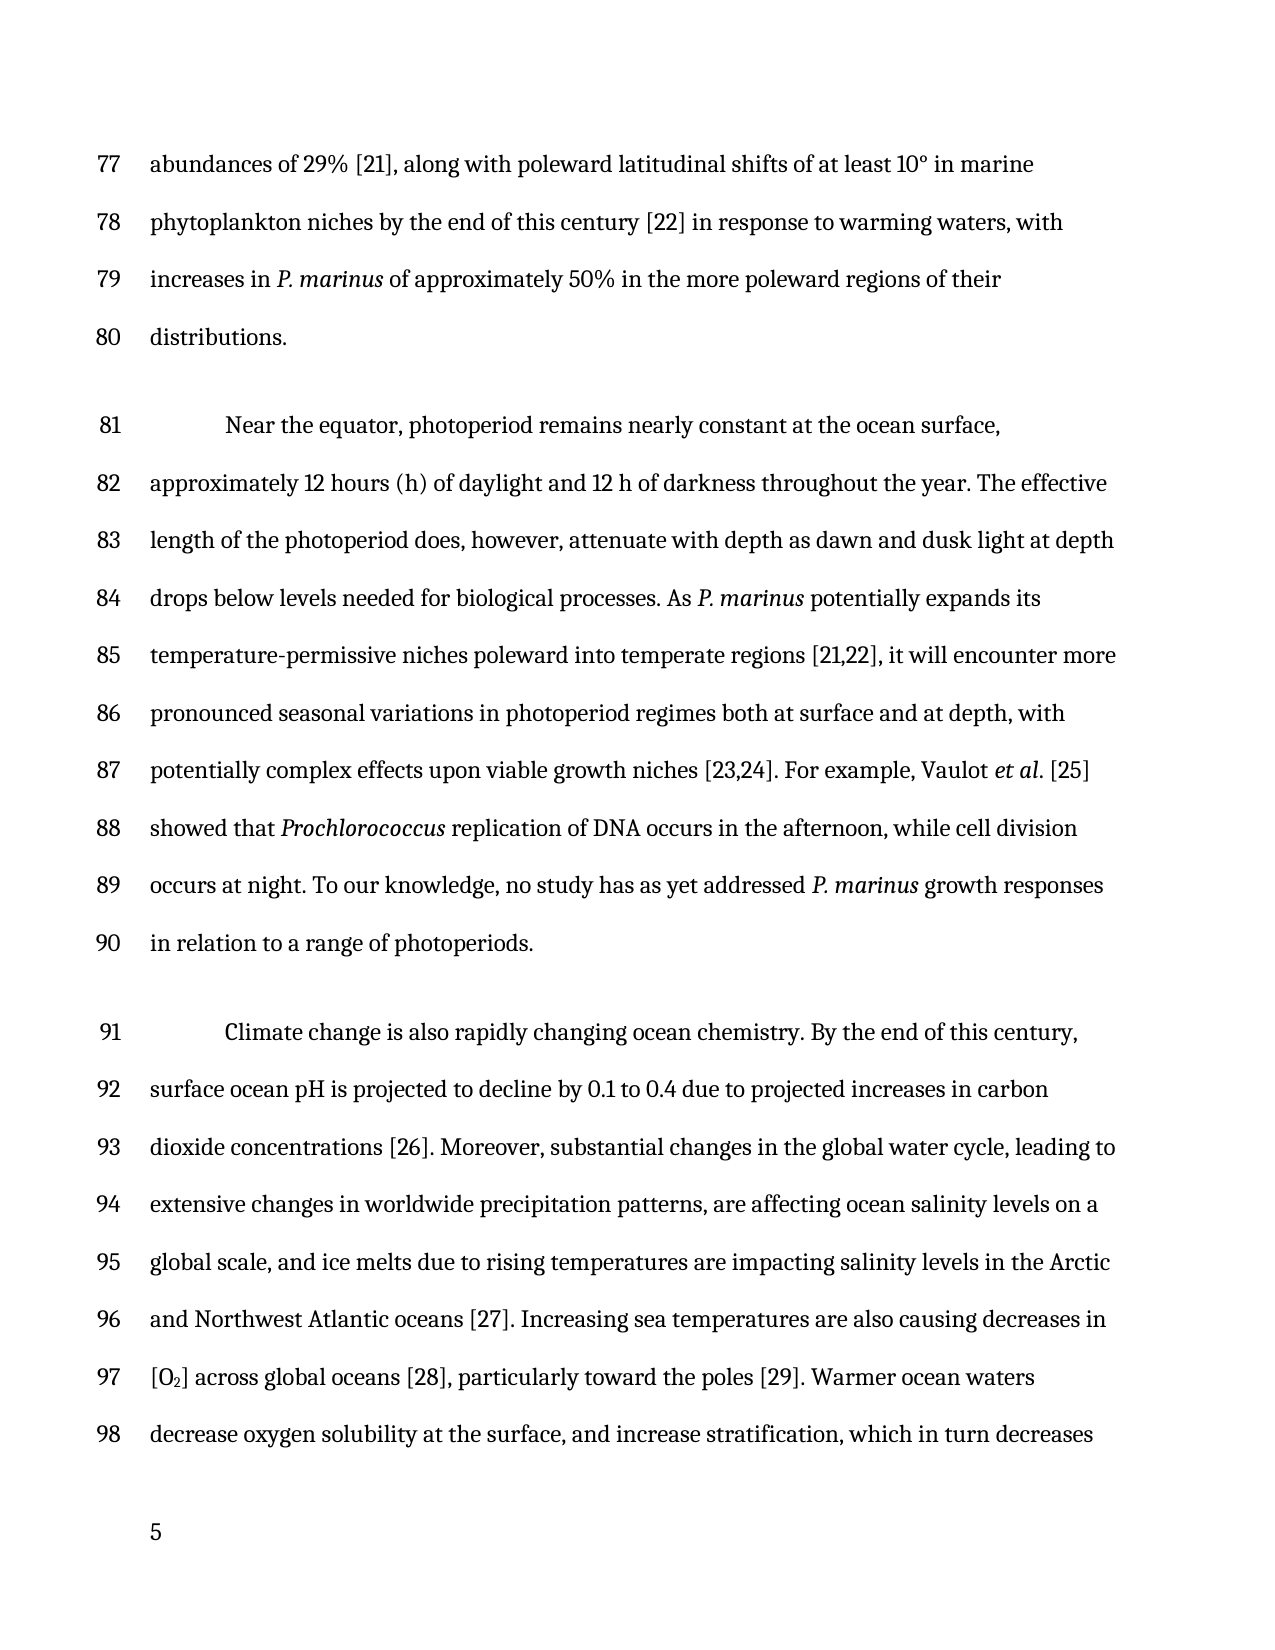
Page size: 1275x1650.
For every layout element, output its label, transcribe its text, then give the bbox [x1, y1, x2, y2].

text Near the equator, photoperiod remains nearly constant at the ocean surface, approximately 12 hours (h) of daylight and 12 h of darkness throughout the year. The effective length of the photoperiod does, however, attenuate with depth as dawn and dusk light at depth drops below levels needed for biological processes. As P. marinus potentially expands its temperature-permissive niches poleward into temperate regions [21,22], it will encounter more pronounced seasonal variations in photoperiod regimes both at surface and at depth, with potentially complex effects upon viable growth niches [23,24]. For example, Vaulot et al. [25] showed that Prochlorococcus replication of DNA occurs in the afternoon, while cell division occurs at night. To our knowledge, no study has as yet addressed P. marinus growth responses in relation to a range of photoperiods. [150, 411, 1125, 957]
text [150, 1017, 1125, 1449]
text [150, 150, 1125, 351]
